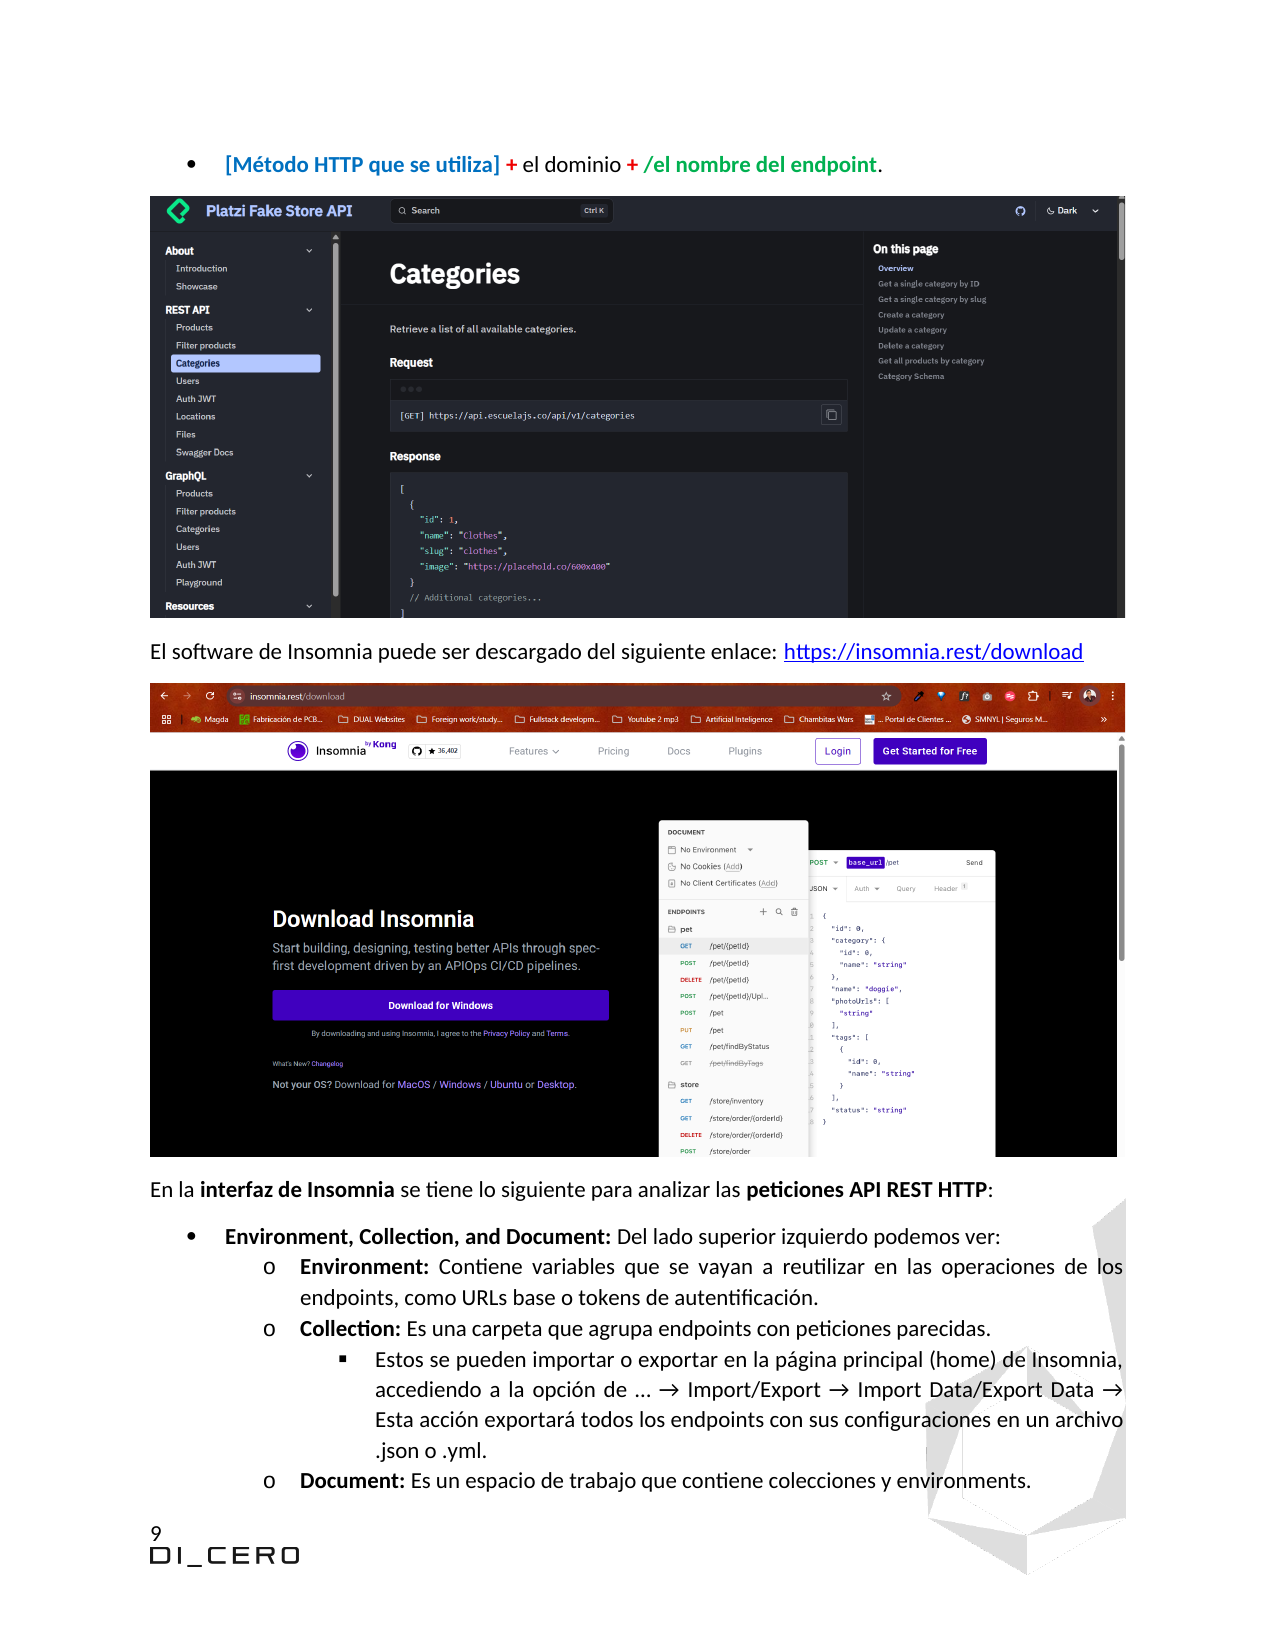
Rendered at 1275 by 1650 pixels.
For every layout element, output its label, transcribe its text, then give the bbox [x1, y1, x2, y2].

picture [150, 196, 1125, 618]
list Document: Es un espacio de trabajo que contiene colecciones y environments. [262, 1466, 1125, 1495]
picture [925, 1198, 1126, 1575]
text En la interfaz de Insomnia se tiene lo siguiente para analizar las peticiones API REST HTTP: [150, 1175, 1125, 1203]
text El software de Insomnia puede ser descargado del siguiente enlace: https://insomnia.rest/download [150, 637, 1125, 665]
picture [150, 1547, 299, 1567]
list [Método HTTP que se utiliza] + el dominio + /el nombre del endpoint. [187, 150, 1125, 178]
list Environment, Collection, and Document: Del lado superior izquierdo podemos ver: [187, 1222, 1125, 1250]
list Environment: Contiene variables que se vayan a reutilizar en las operaciones de los endpoints, como URLs base o tokens de autentificación. [262, 1252, 1125, 1312]
picture [150, 683, 1125, 1157]
list Estos se pueden importar o exportar en la página principal (home) de Insomnia, accediendo a la opción de … → Import/Export → Import Data/Export Data → Esta acción exportará todos los endpoints con sus configuraciones en un archivo .json o .yml. [337, 1345, 1125, 1464]
list Collection: Es una carpeta que agrupa endpoints con peticiones parecidas. [262, 1314, 1125, 1343]
